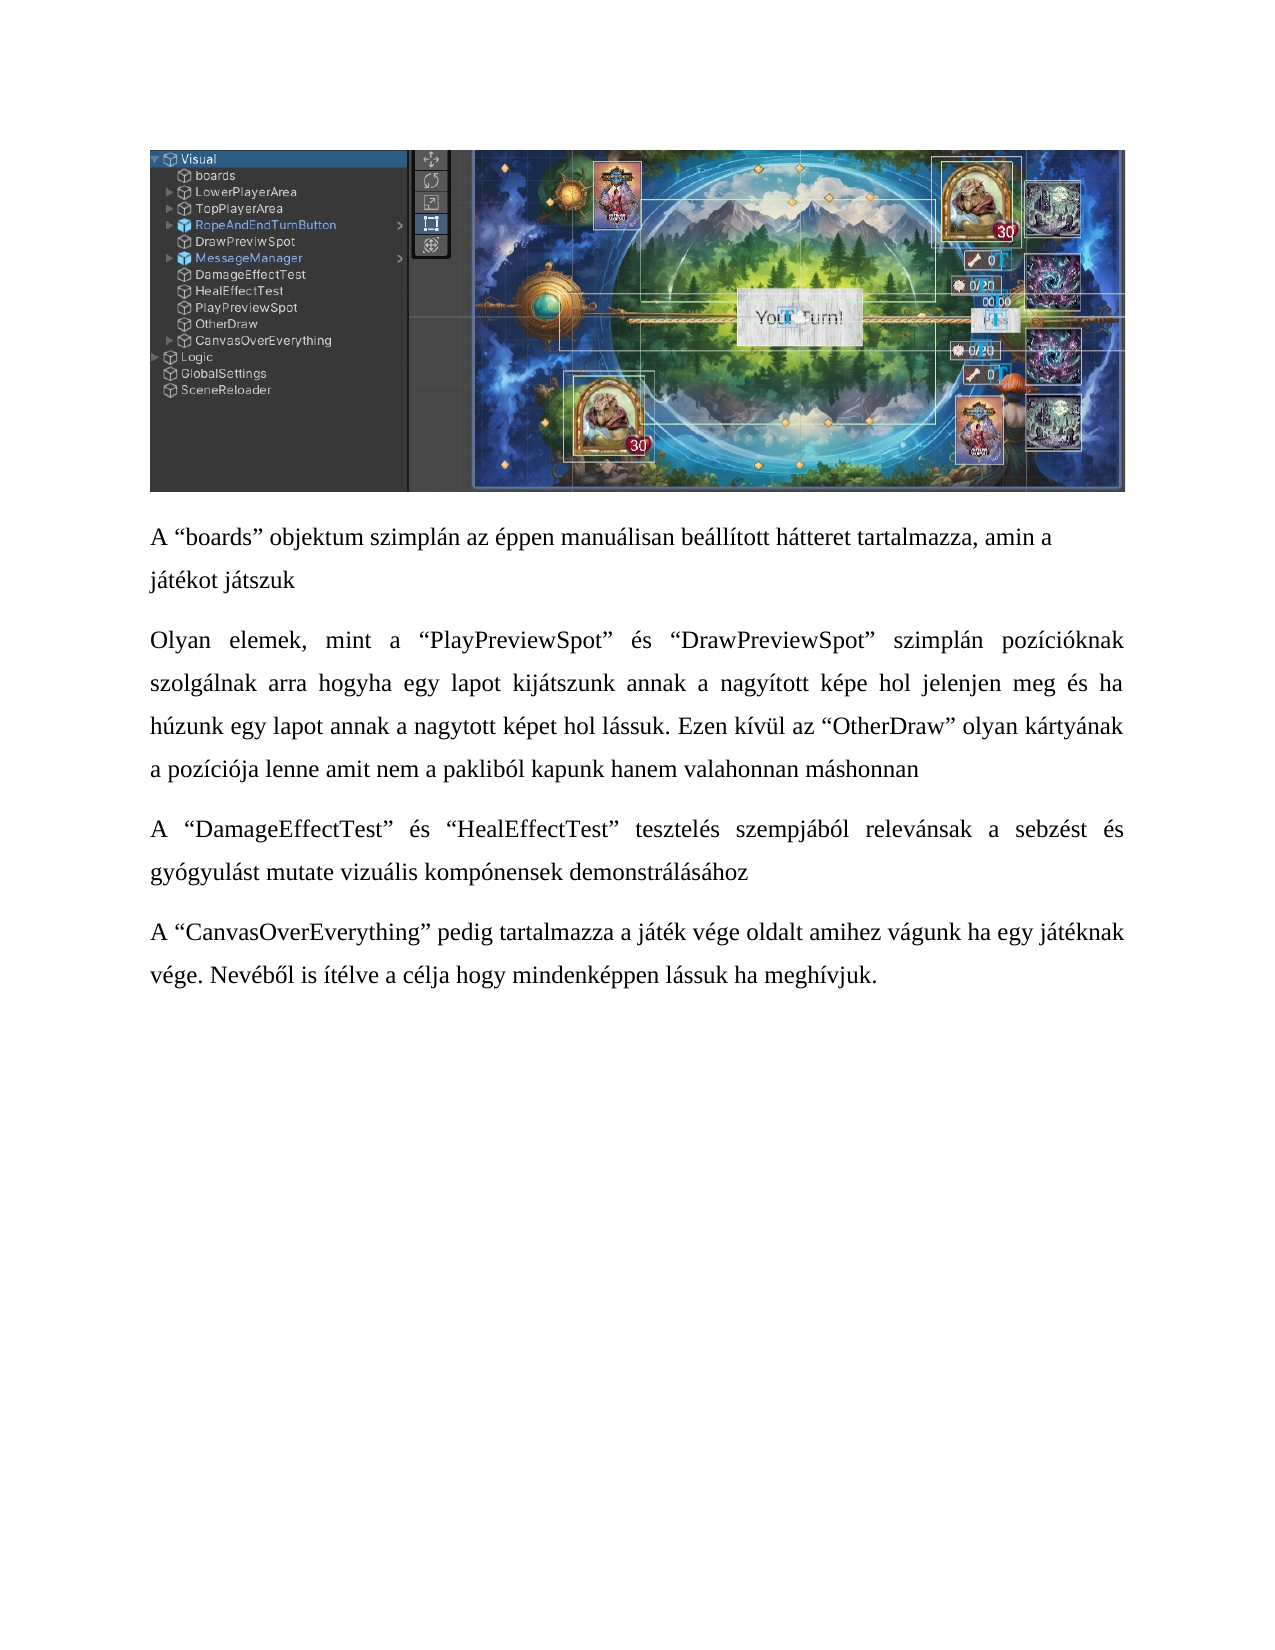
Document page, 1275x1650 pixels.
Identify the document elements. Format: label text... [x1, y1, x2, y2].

text A “boards” objektum szimplán az éppen manuálisan beállított hátteret tartalmazza, amin a játékot játszuk [150, 522, 1125, 594]
picture [150, 150, 1125, 492]
text A “CanvasOverEverything” pedig tartalmazza a játék vége oldalt amihez vágunk ha egy játéknak vége. Nevéből is ítélve a célja hogy mindenképpen lássuk ha meghívjuk. [150, 917, 1125, 989]
text A “DamageEffectTest” és “HealEffectTest” tesztelés szempjából relevánsak a sebzést és gyógyulást mutate vizuális kompónensek demonstrálásához [150, 814, 1125, 886]
text Olyan elemek, mint a “PlayPreviewSpot” és “DrawPreviewSpot” szimplán pozícióknak szolgálnak arra hogyha egy lapot kijátszunk annak a nagyított képe hol jelenjen meg és ha húzunk egy lapot annak a nagytott képet hol lássuk. Ezen kívül az “OtherDraw” olyan kártyának a pozíciója lenne amit nem a pakliból kapunk hanem valahonnan máshonnan [150, 625, 1125, 783]
